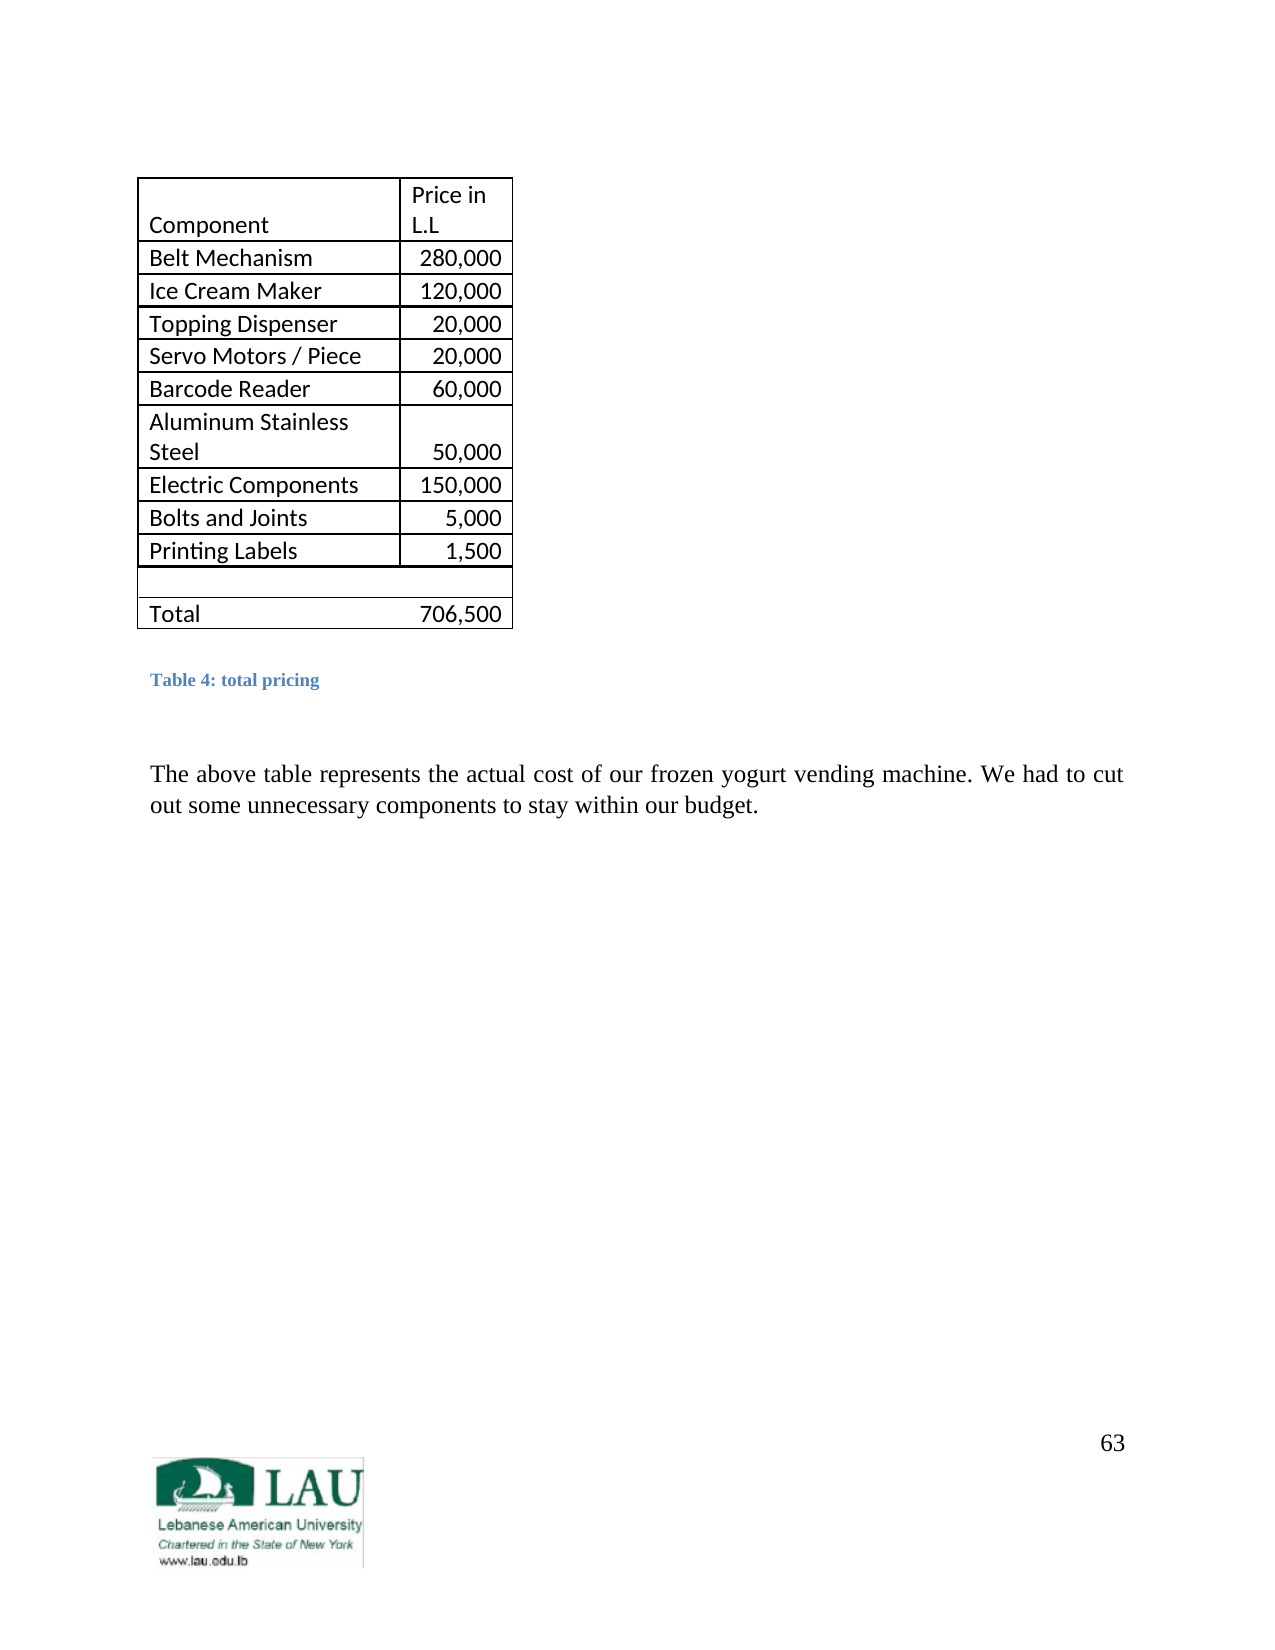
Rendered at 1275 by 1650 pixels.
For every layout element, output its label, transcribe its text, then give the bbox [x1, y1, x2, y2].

table_cell Ice Cream Maker [139, 275, 399, 305]
table_cell 60,000 [401, 373, 512, 404]
table_cell 50,000 [401, 406, 512, 467]
table_cell Printing Labels [139, 535, 399, 565]
table_cell 120,000 [401, 275, 512, 305]
text The above table represents the actual cost of our frozen yogurt vending machine. We had to cut out some unnecessary components to stay within our budget. [150, 759, 1125, 818]
table_cell Bolts and Joints [139, 502, 399, 533]
table_cell Servo Motors / Piece [139, 340, 399, 371]
table_cell Electric Components [139, 469, 399, 500]
table_header Component [139, 179, 399, 240]
table_cell Aluminum Stainless Steel [139, 406, 399, 467]
table_cell Barcode Reader [139, 373, 399, 404]
table_cell 1,500 [401, 535, 512, 565]
table_cell [138, 568, 400, 597]
table_header Price in L.L [401, 179, 512, 240]
table_cell [400, 568, 512, 597]
table_cell 5,000 [401, 502, 512, 533]
table_cell 150,000 [401, 469, 512, 500]
table_cell 20,000 [401, 340, 512, 371]
table_cell 280,000 [401, 242, 512, 273]
table_cell 706,500 [400, 598, 512, 628]
table_cell Topping Dispenser [139, 308, 399, 338]
table_cell Belt Mechanism [139, 242, 399, 273]
table_cell 20,000 [401, 308, 512, 338]
picture [150, 1457, 372, 1575]
table_cell Total [138, 597, 400, 628]
